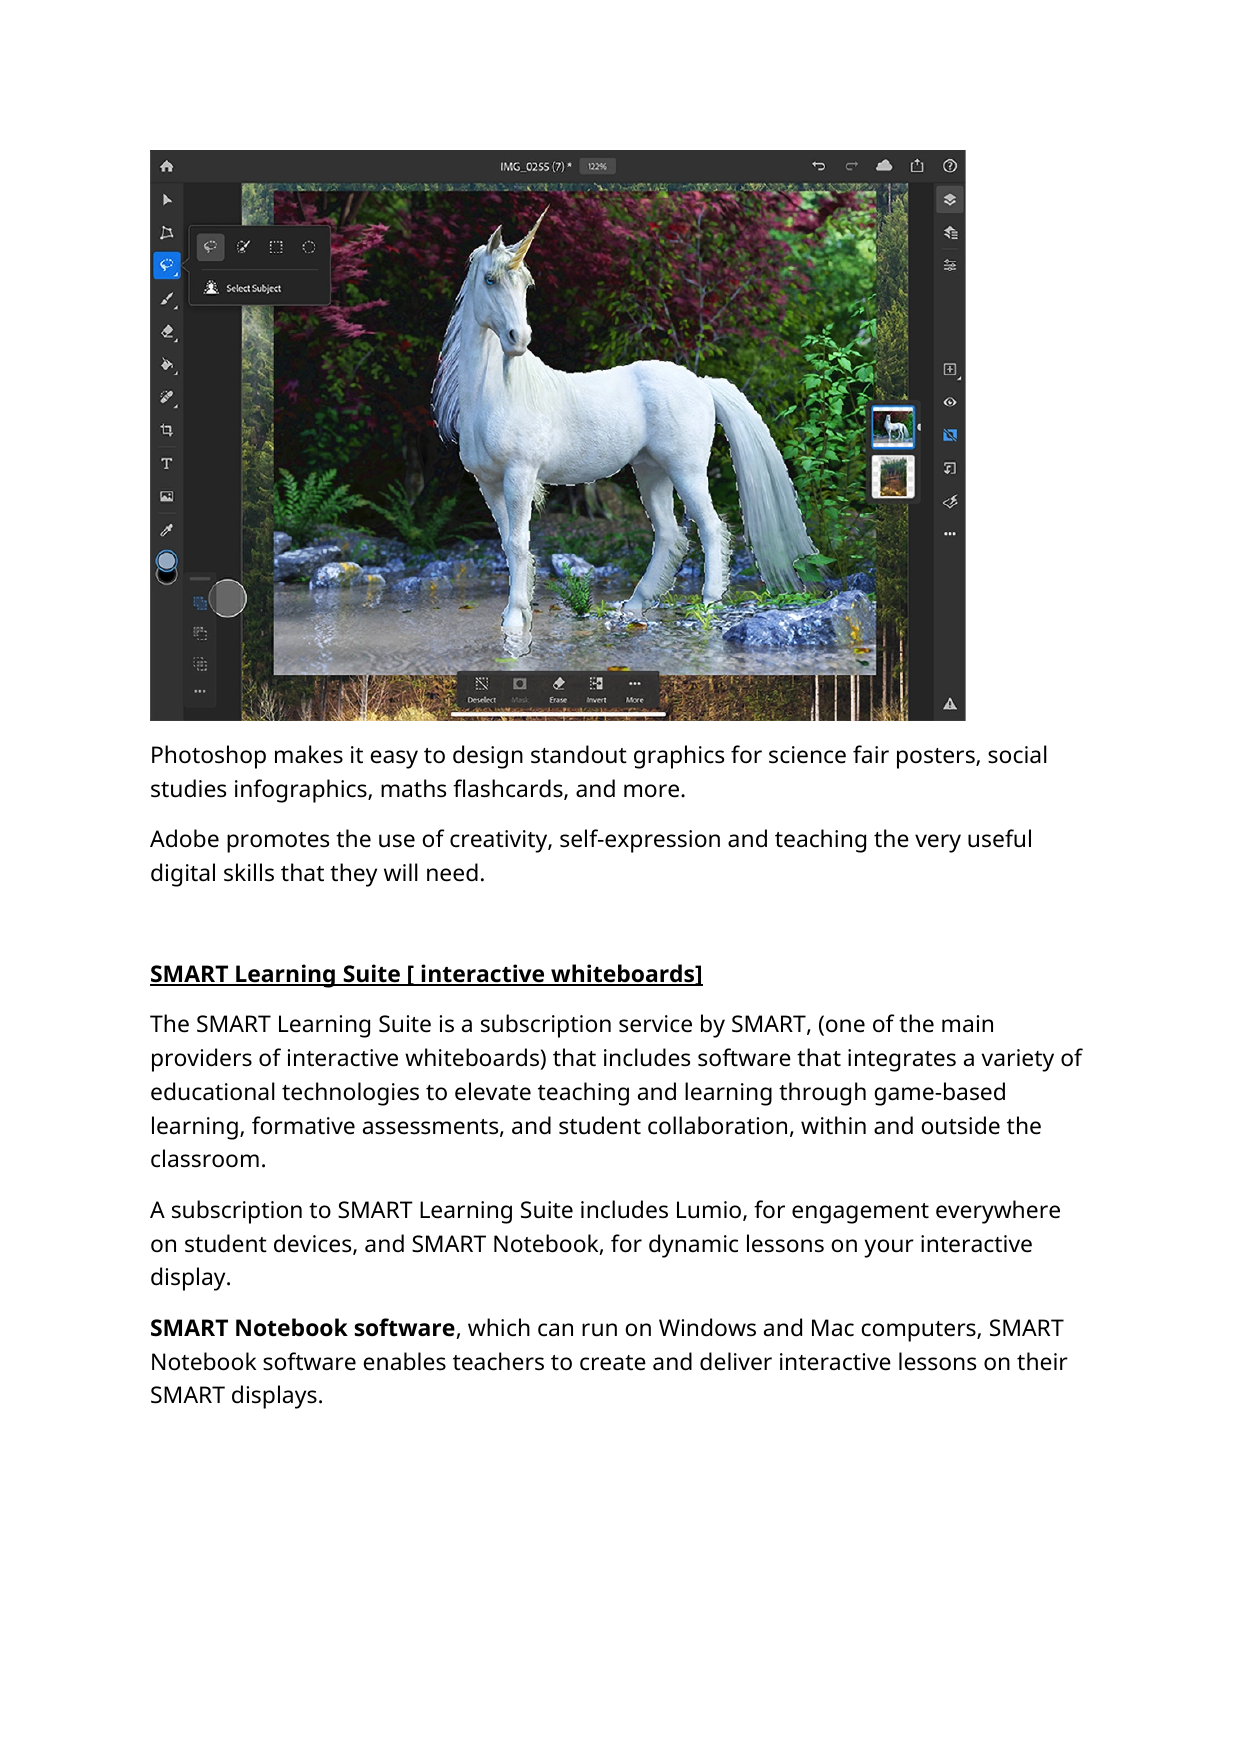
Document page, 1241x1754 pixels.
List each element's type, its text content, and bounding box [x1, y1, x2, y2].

text Photoshop makes it easy to design standout graphics for science fair posters, social studies infographics, maths flashcards, and more. [150, 739, 1090, 804]
text Adobe promotes the use of creativity, self-expression and teaching the very useful digital skills that they will need. [150, 823, 1090, 888]
text SMART Notebook software, which can run on Windows and Mac computers, SMART Notebook software enables teachers to create and deliver interactive lessons on their SMART displays. [150, 1312, 1090, 1411]
picture [150, 150, 966, 721]
text SMART Learning Suite [ interactive whiteboards] [150, 958, 1090, 989]
text A subscription to SMART Learning Suite includes Lumio, for engagement everywhere on student devices, and SMART Notebook, for dynamic lessons on your interactive display. [150, 1194, 1090, 1293]
text The SMART Learning Suite is a subscription service by SMART, (one of the main providers of interactive whiteboards) that includes software that integrates a variety of educational technologies to elevate teaching and learning through game-based learning, formative assessments, and student collaboration, within and outside the classroom. [150, 1008, 1090, 1175]
